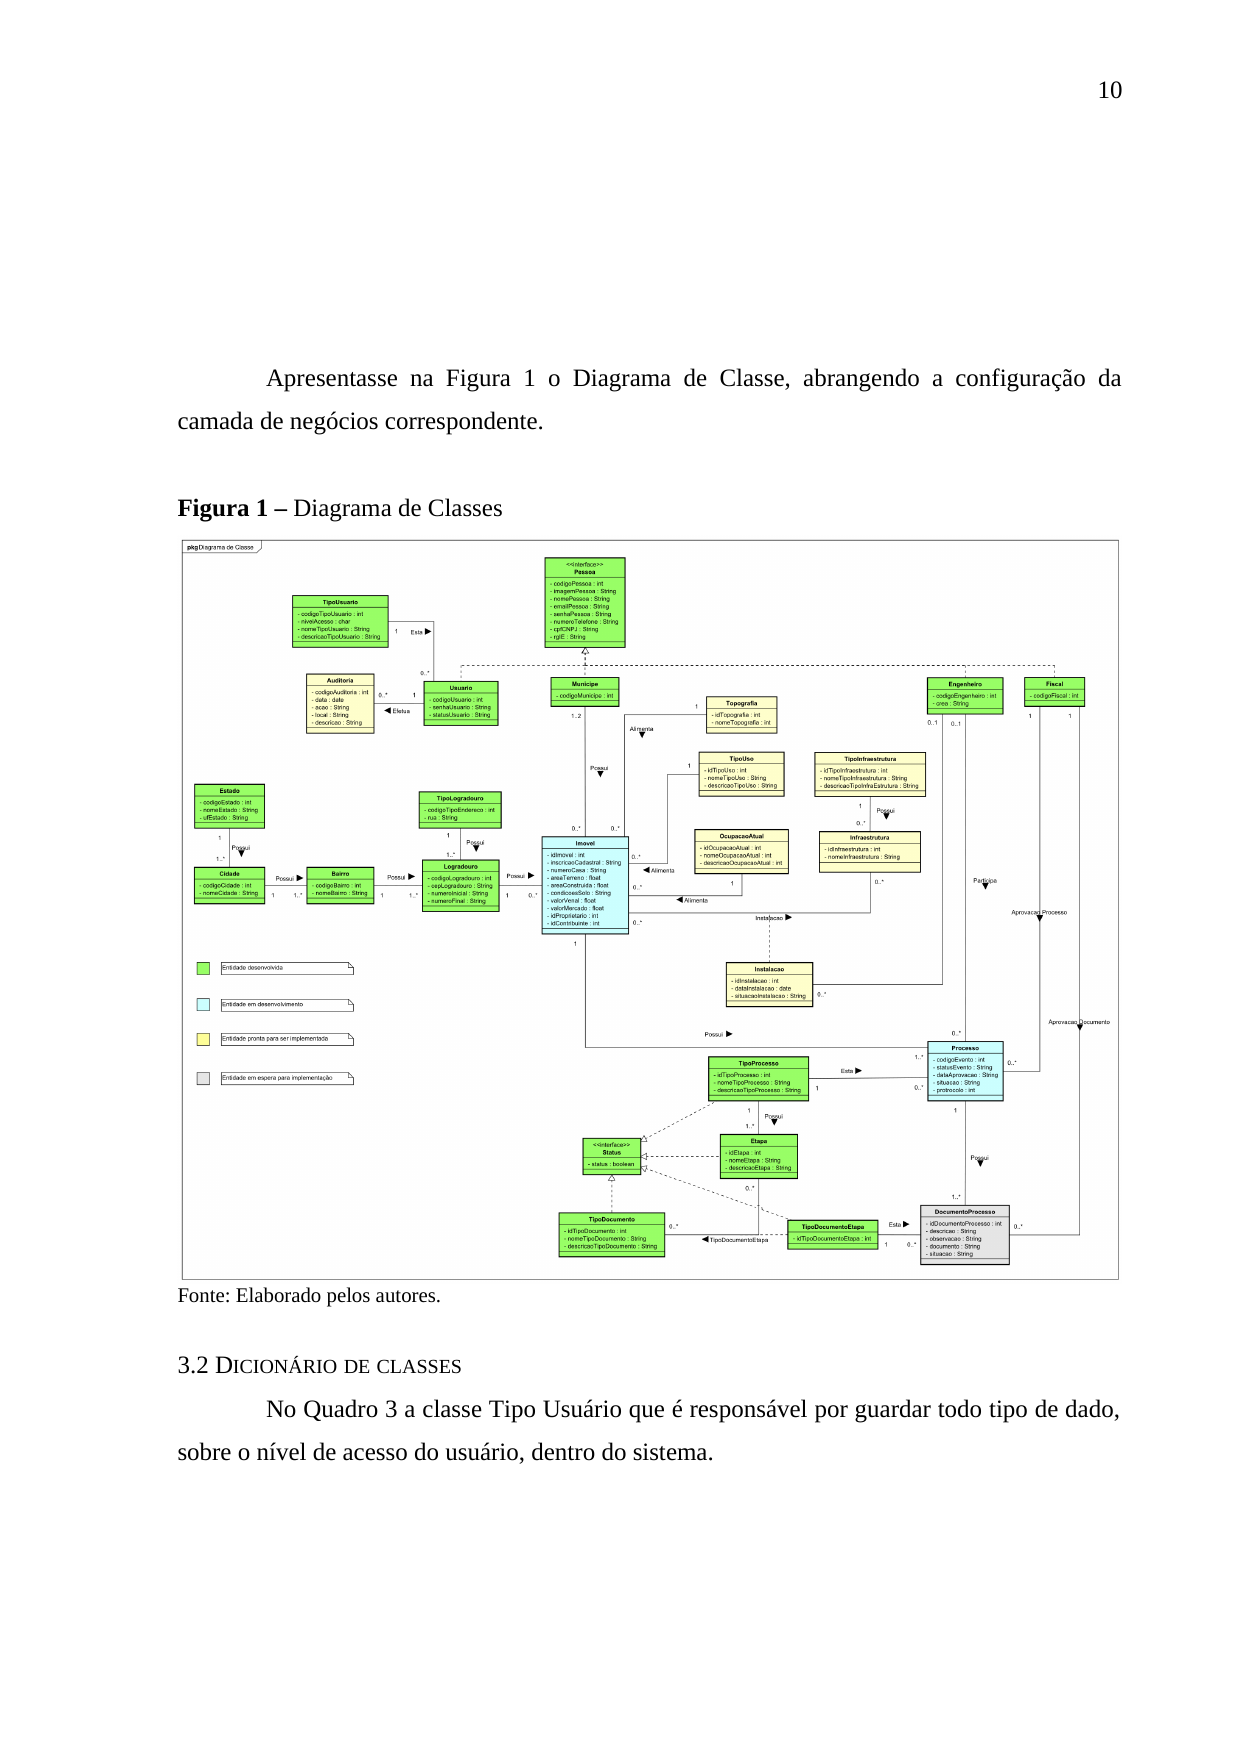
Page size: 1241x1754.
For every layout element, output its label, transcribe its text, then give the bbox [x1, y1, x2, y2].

picture [177, 535, 1123, 1284]
subtitle 3.2 Dicionário de classes [177, 1351, 1122, 1379]
text No Quadro 3 a classe Tipo Usuário que é responsável por guardar todo tipo de dado, sobre o nível de acesso do usuário, dentro do sistema. [177, 1394, 1122, 1466]
text Apresentasse na Figura 1 o Diagrama de Classe, abrangendo a configuração da camada de negócios correspondente. [177, 363, 1122, 435]
text Figura – Diagrama de Classes [177, 493, 1122, 521]
text Fonte: Elaborado pelos autores. [177, 1284, 1122, 1307]
